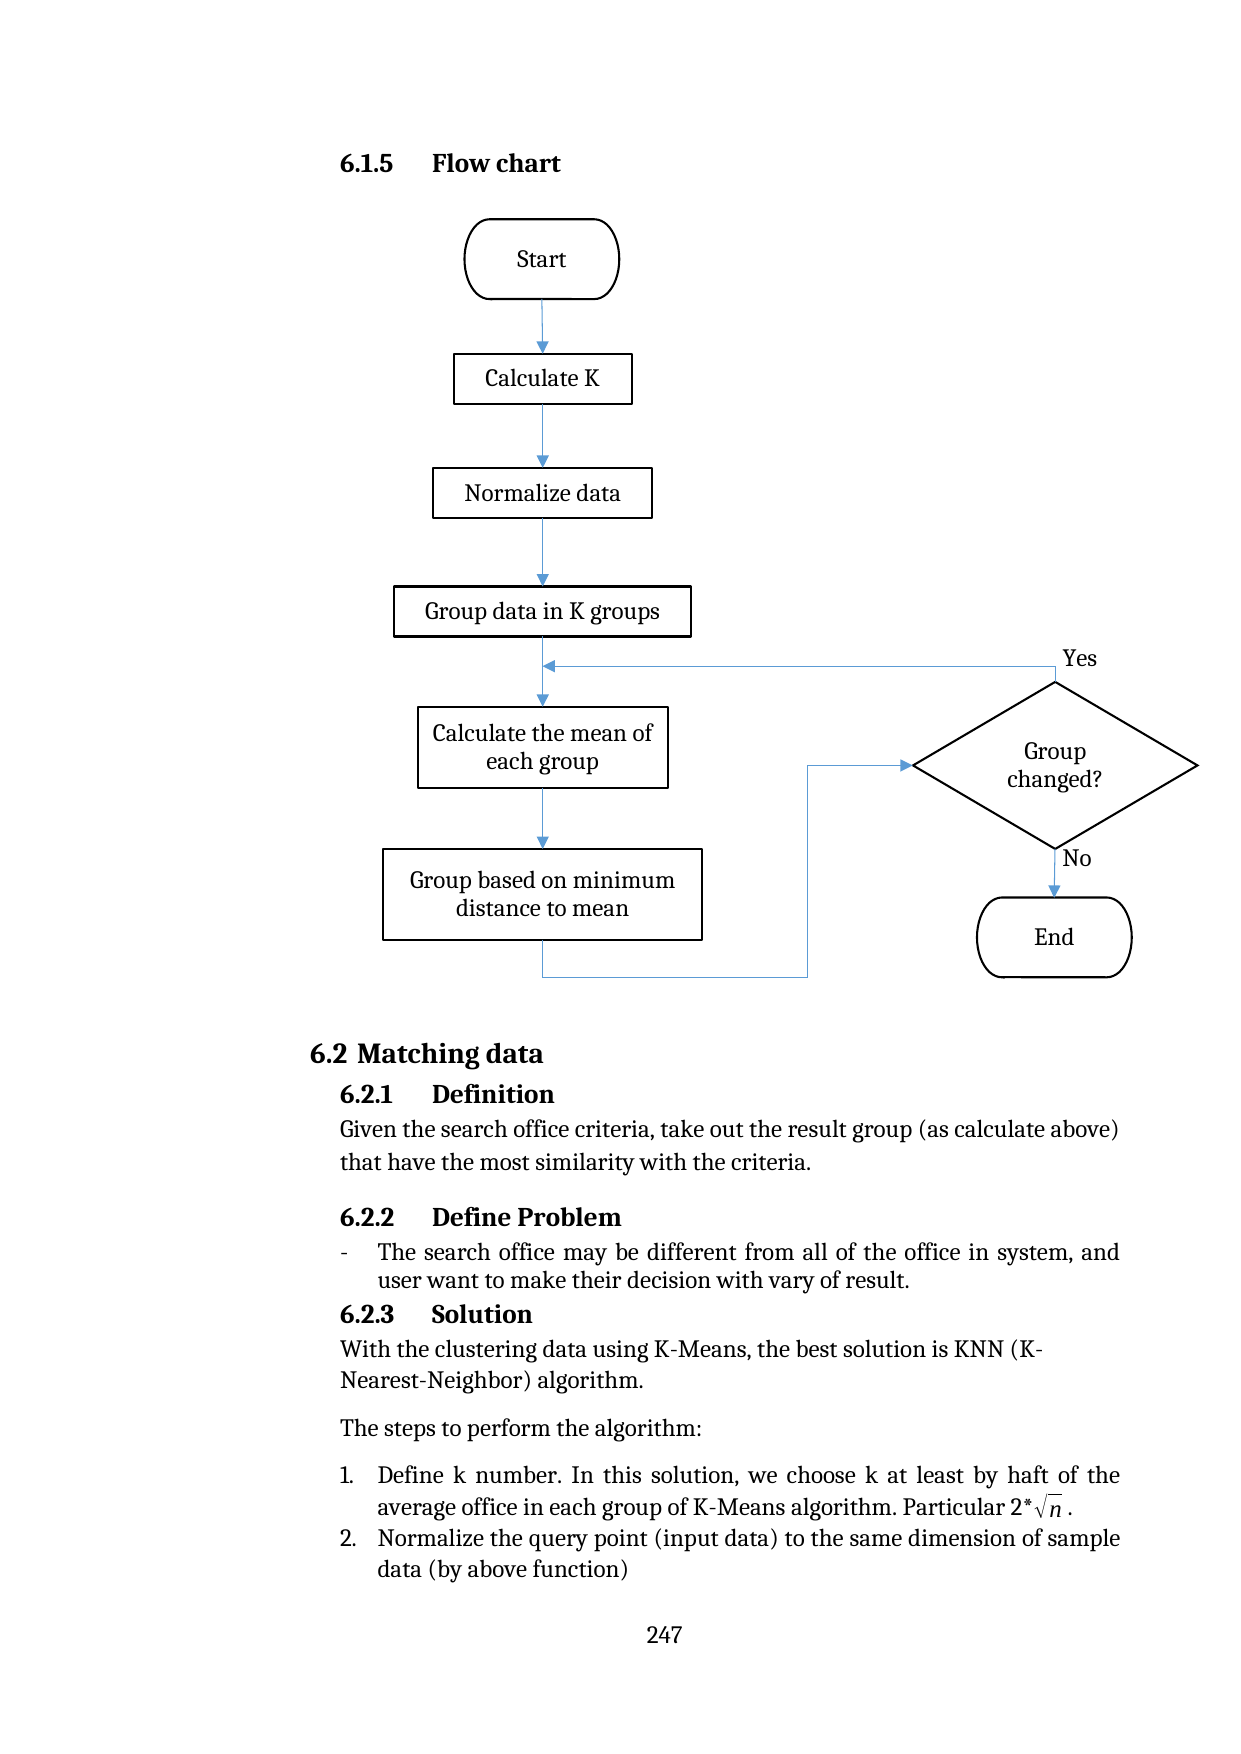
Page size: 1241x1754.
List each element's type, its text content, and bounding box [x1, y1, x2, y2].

subtitle Solution [340, 1299, 1122, 1330]
text The steps to perform the algorithm: [340, 1413, 1122, 1442]
text With the clustering data using K-Means, the best solution is KNN (K-Nearest-Neighbor) algorithm. [340, 1335, 1122, 1394]
list Define k number. In this solution, we choose k at least by haft of the average office in each group of K-Means algorithm. Particular 2* . [340, 1461, 1122, 1522]
text Given the search office criteria, take out the result group (as calculate above) that have the most similarity with the criteria. [340, 1115, 1122, 1177]
subtitle Define Problem [340, 1202, 1122, 1233]
subtitle Flow chart [340, 148, 1122, 179]
list The search office may be different from all of the office in system, and user want to make their decision with vary of result. [340, 1238, 1122, 1295]
list Normalize the query point (input data) to the same dimension of sample data (by above function) [340, 1524, 1122, 1584]
subtitle Definition [340, 1079, 1122, 1111]
subtitle Matching data [310, 1037, 1122, 1070]
